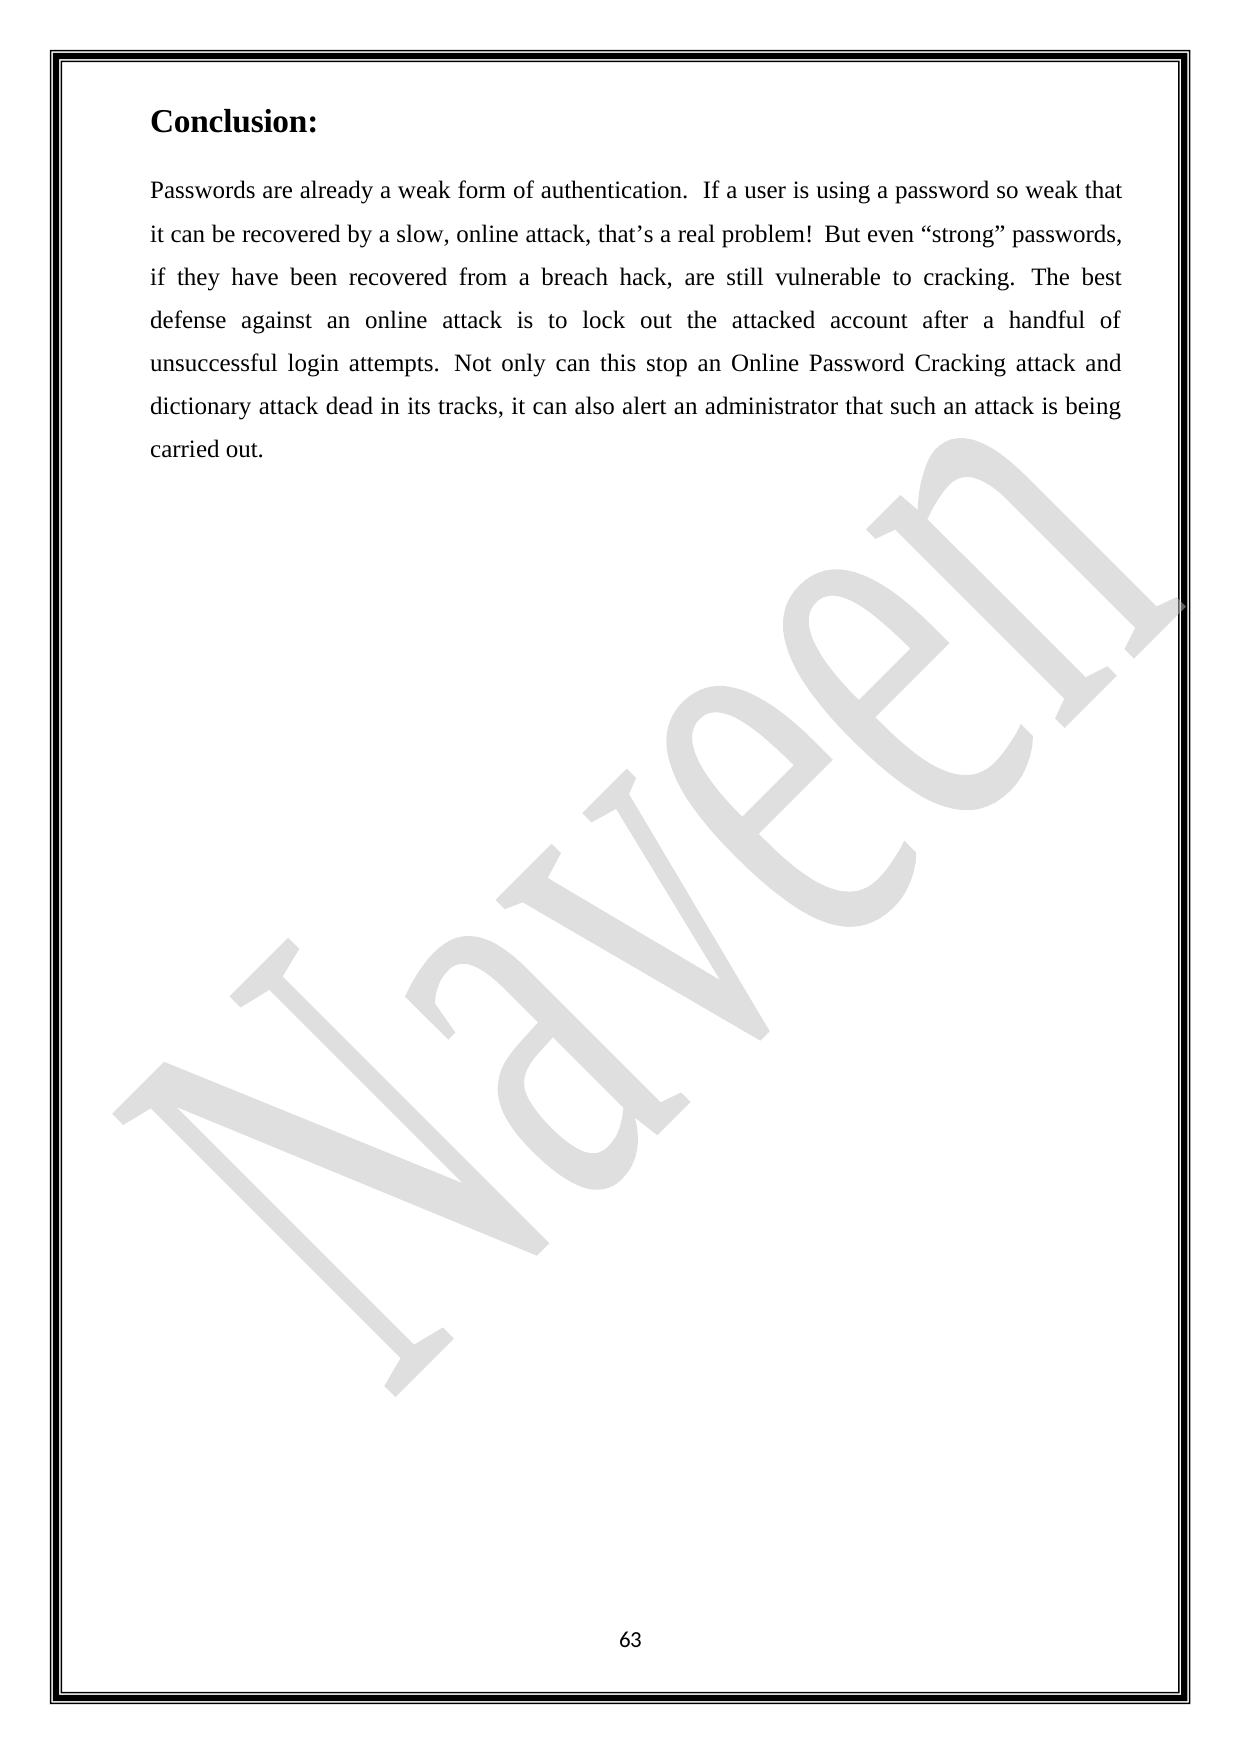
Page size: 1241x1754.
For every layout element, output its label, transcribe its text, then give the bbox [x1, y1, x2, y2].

subtitle Conclusion: [150, 102, 1180, 140]
text Passwords are already a weak form of authentication. If a user is using a password so weak that it can be recovered by a slow, online attack, that’s a real problem! But even “strong” passwords, if they have been recovered from a breach hack, are still vulnerable to cracking. The best defense against an online attack is to lock out the attacked account after a handful of unsuccessful login attempts. Not only can this stop an Online Password Cracking attack and dictionary attack dead in its tracks, it can also alert an administrator that such an attack is being carried out. [150, 176, 1123, 463]
